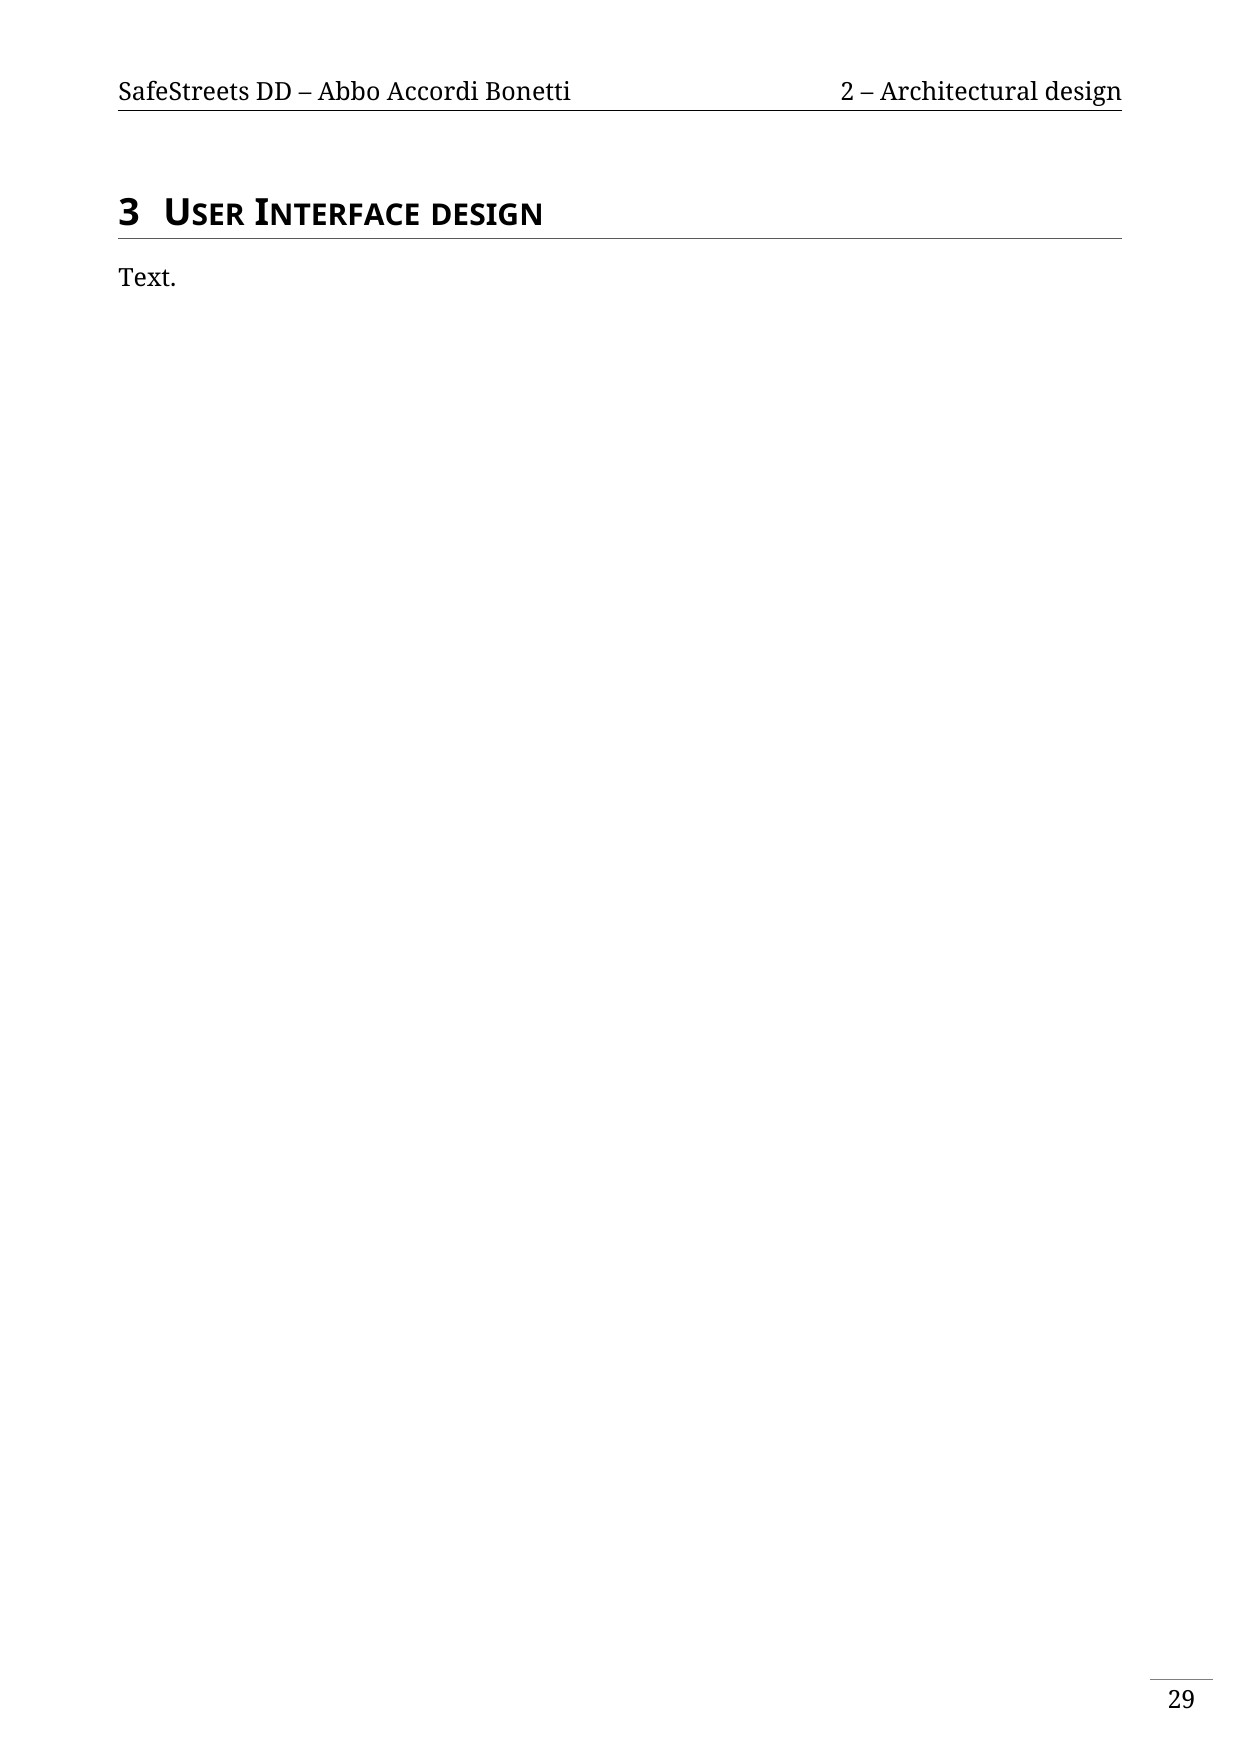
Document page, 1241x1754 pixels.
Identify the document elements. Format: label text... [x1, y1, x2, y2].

text Text. [118, 260, 1122, 294]
subtitle User Interface design [118, 185, 1122, 238]
